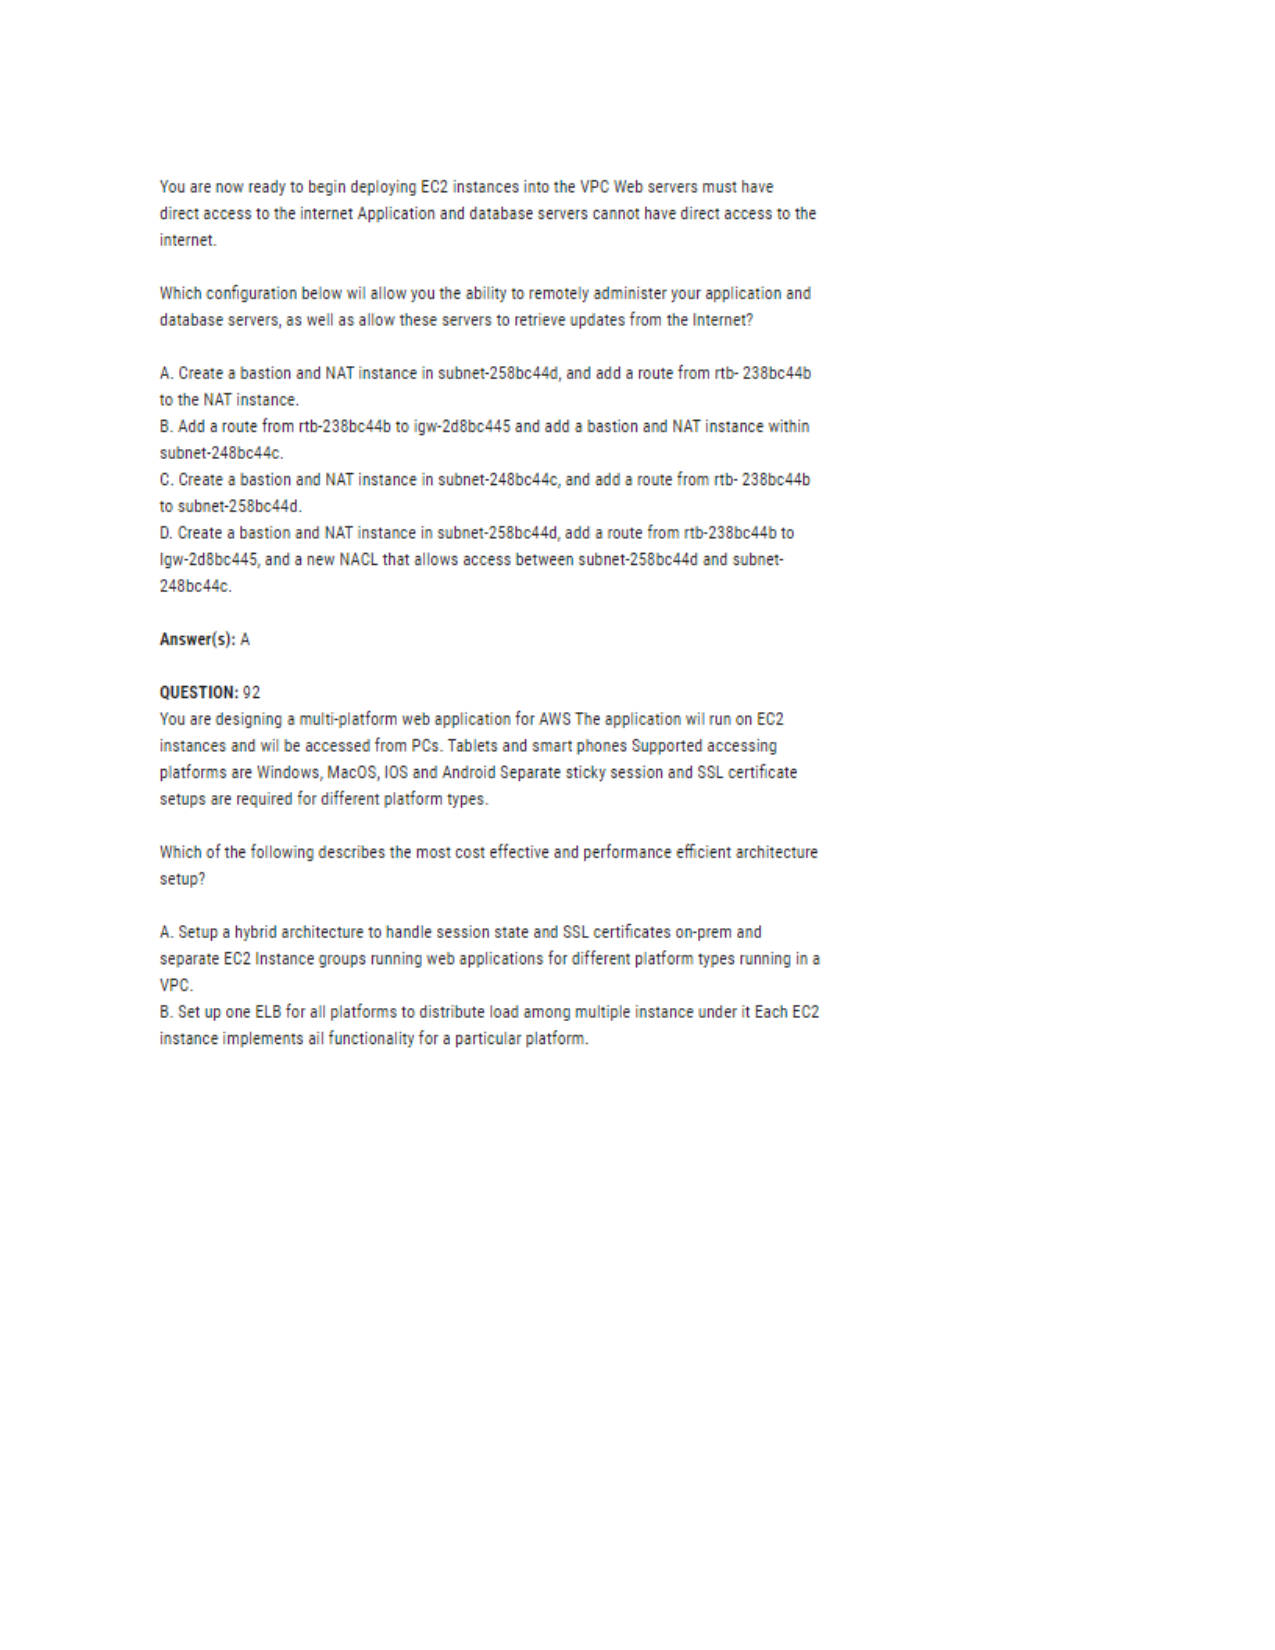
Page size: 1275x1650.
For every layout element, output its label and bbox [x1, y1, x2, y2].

picture [150, 150, 958, 1079]
